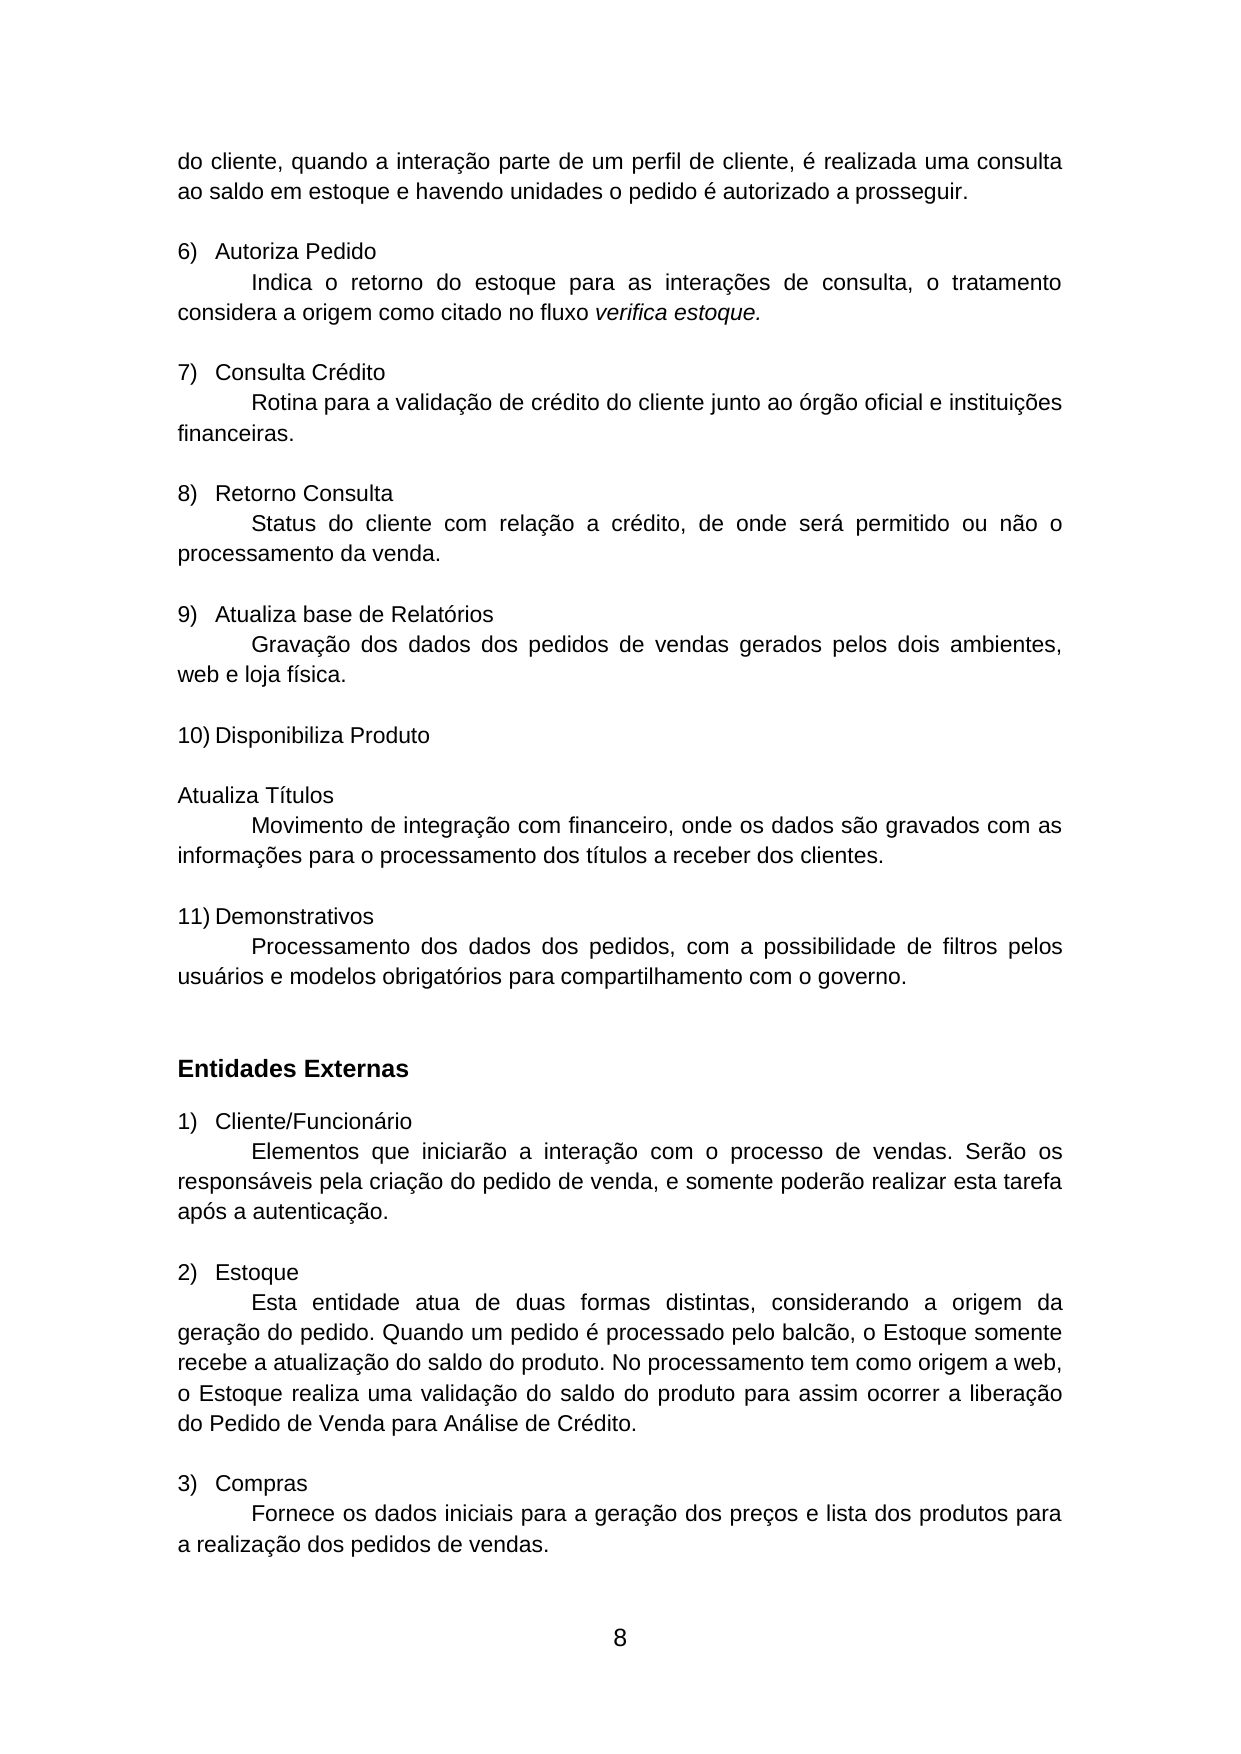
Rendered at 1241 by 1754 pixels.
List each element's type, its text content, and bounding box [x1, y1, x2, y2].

list Demonstrativos [177, 903, 1063, 929]
text Elementos que iniciarão a interação com o processo de vendas. Serão os responsáveis pela criação do pedido de venda, e somente poderão realizar esta tarefa após a autenticação. [177, 1138, 1063, 1225]
text Movimento de integração com financeiro, onde os dados são gravados com as informações para o processamento dos títulos a receber dos clientes. [177, 812, 1063, 869]
list Atualiza base de Relatórios [177, 601, 1063, 627]
text Status do cliente com relação a crédito, de onde será permitido ou não o processamento da venda. [177, 510, 1063, 567]
text Fornece os dados iniciais para a geração dos preços e lista dos produtos para a realização dos pedidos de vendas. [177, 1500, 1063, 1557]
list Autoriza Pedido [177, 238, 1063, 264]
list Retorno Consulta [177, 480, 1063, 506]
text Processamento dos dados dos pedidos, com a possibilidade de filtros pelos usuários e modelos obrigatórios para compartilhamento com o governo. [177, 933, 1063, 989]
list Compras [177, 1470, 1063, 1497]
text Atualiza Títulos [177, 782, 1063, 808]
list Cliente/Funcionário [177, 1108, 1063, 1134]
text Indica o retorno do estoque para as interações de consulta, o tratamento considera a origem como citado no fluxo verifica estoque. [177, 268, 1063, 325]
text Esta entidade atua de duas formas distintas, considerando a origem da geração do pedido. Quando um pedido é processado pelo balcão, o Estoque somente recebe a atualização do saldo do produto. No processamento tem como origem a web, o Estoque realiza uma validação do saldo do produto para assim ocorrer a liberação do Pedido de Venda para Análise de Crédito. [177, 1289, 1063, 1436]
text Rotina para a validação de crédito do cliente junto ao órgão oficial e instituições financeiras. [177, 389, 1063, 446]
text Gravação dos dados dos pedidos de vendas gerados pelos dois ambientes, web e loja física. [177, 631, 1063, 687]
list Disponibiliza Produto [177, 722, 1063, 748]
list Estoque [177, 1259, 1063, 1285]
list Consulta Crédito [177, 359, 1063, 385]
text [177, 148, 1063, 204]
text Entidades Externas [177, 1054, 1063, 1083]
